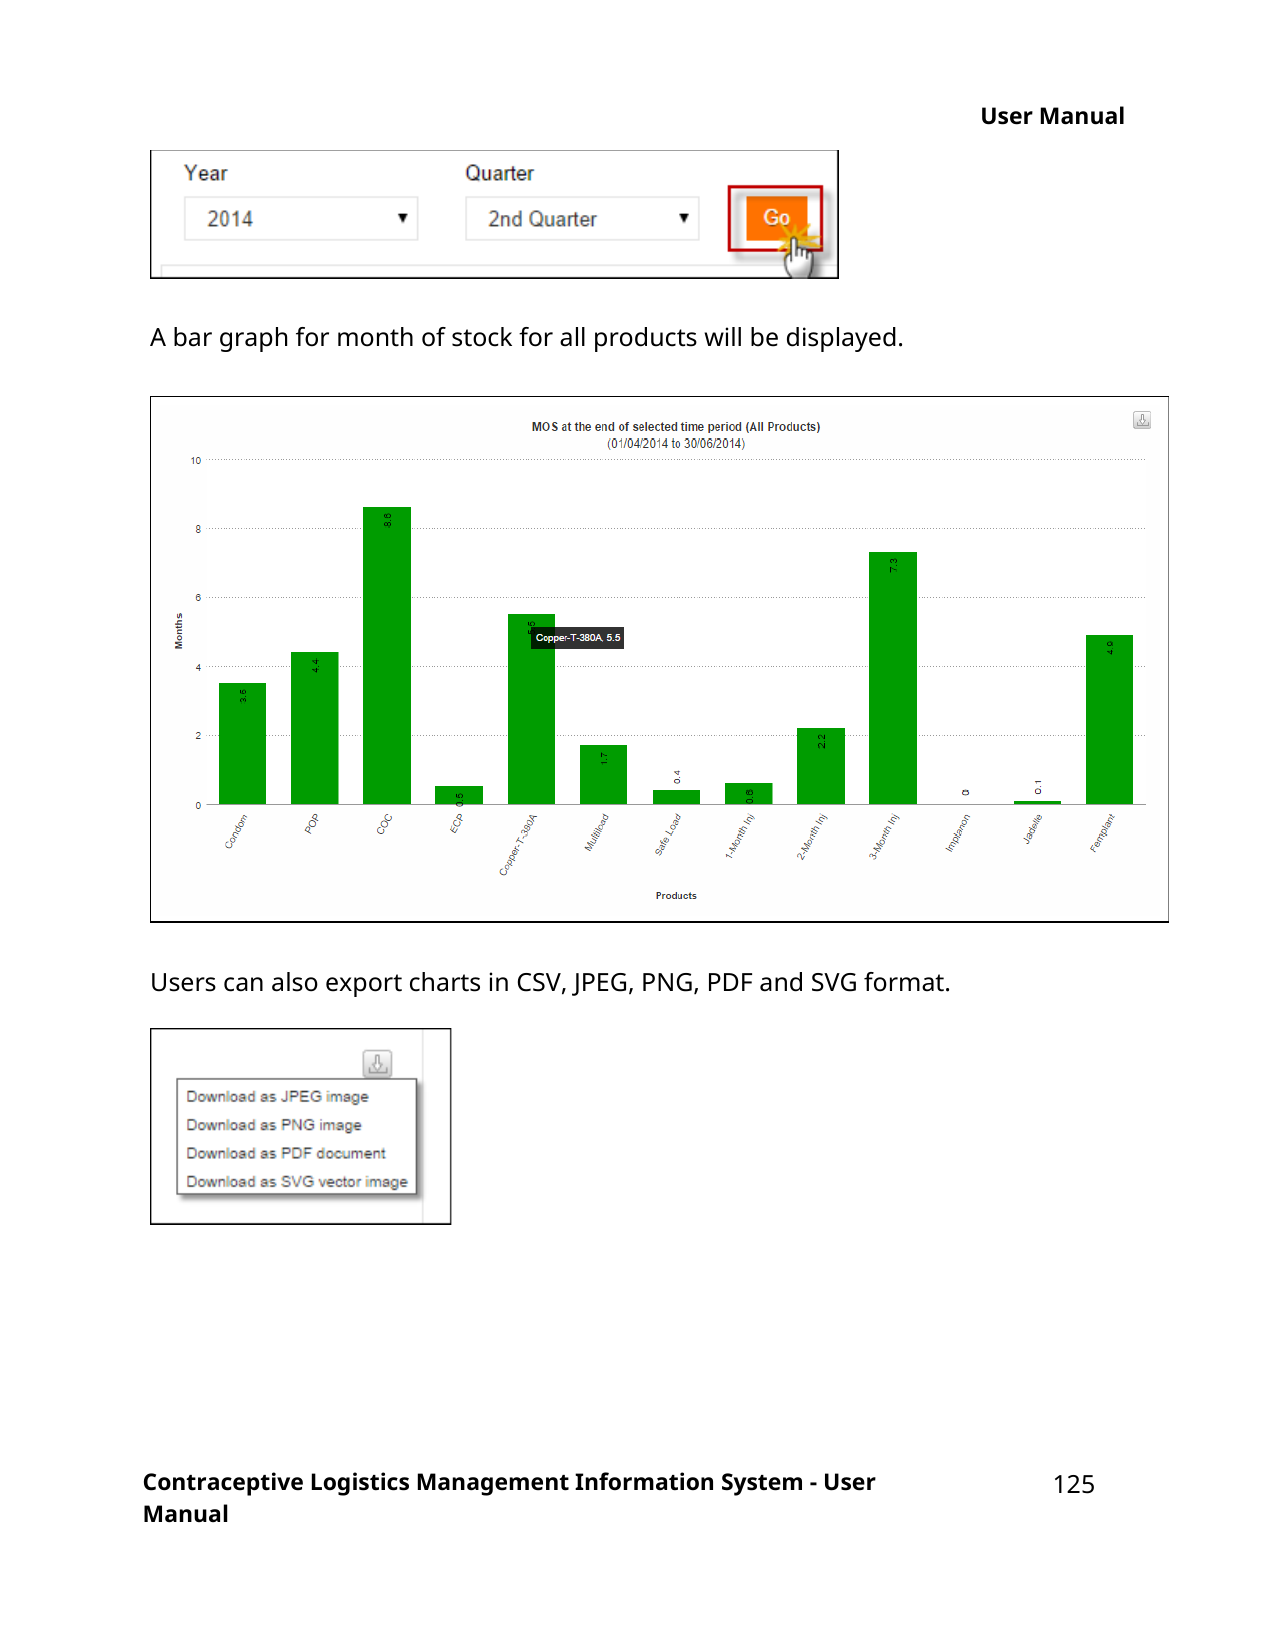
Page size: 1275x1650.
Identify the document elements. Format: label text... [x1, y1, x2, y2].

picture [150, 396, 1169, 923]
text A bar graph for month of stock for all products will be displayed. [150, 320, 1125, 354]
text Users can also export charts in CSV, JPEG, PNG, PDF and SVG format. [150, 965, 1125, 999]
picture [150, 1028, 452, 1225]
picture [150, 150, 839, 279]
